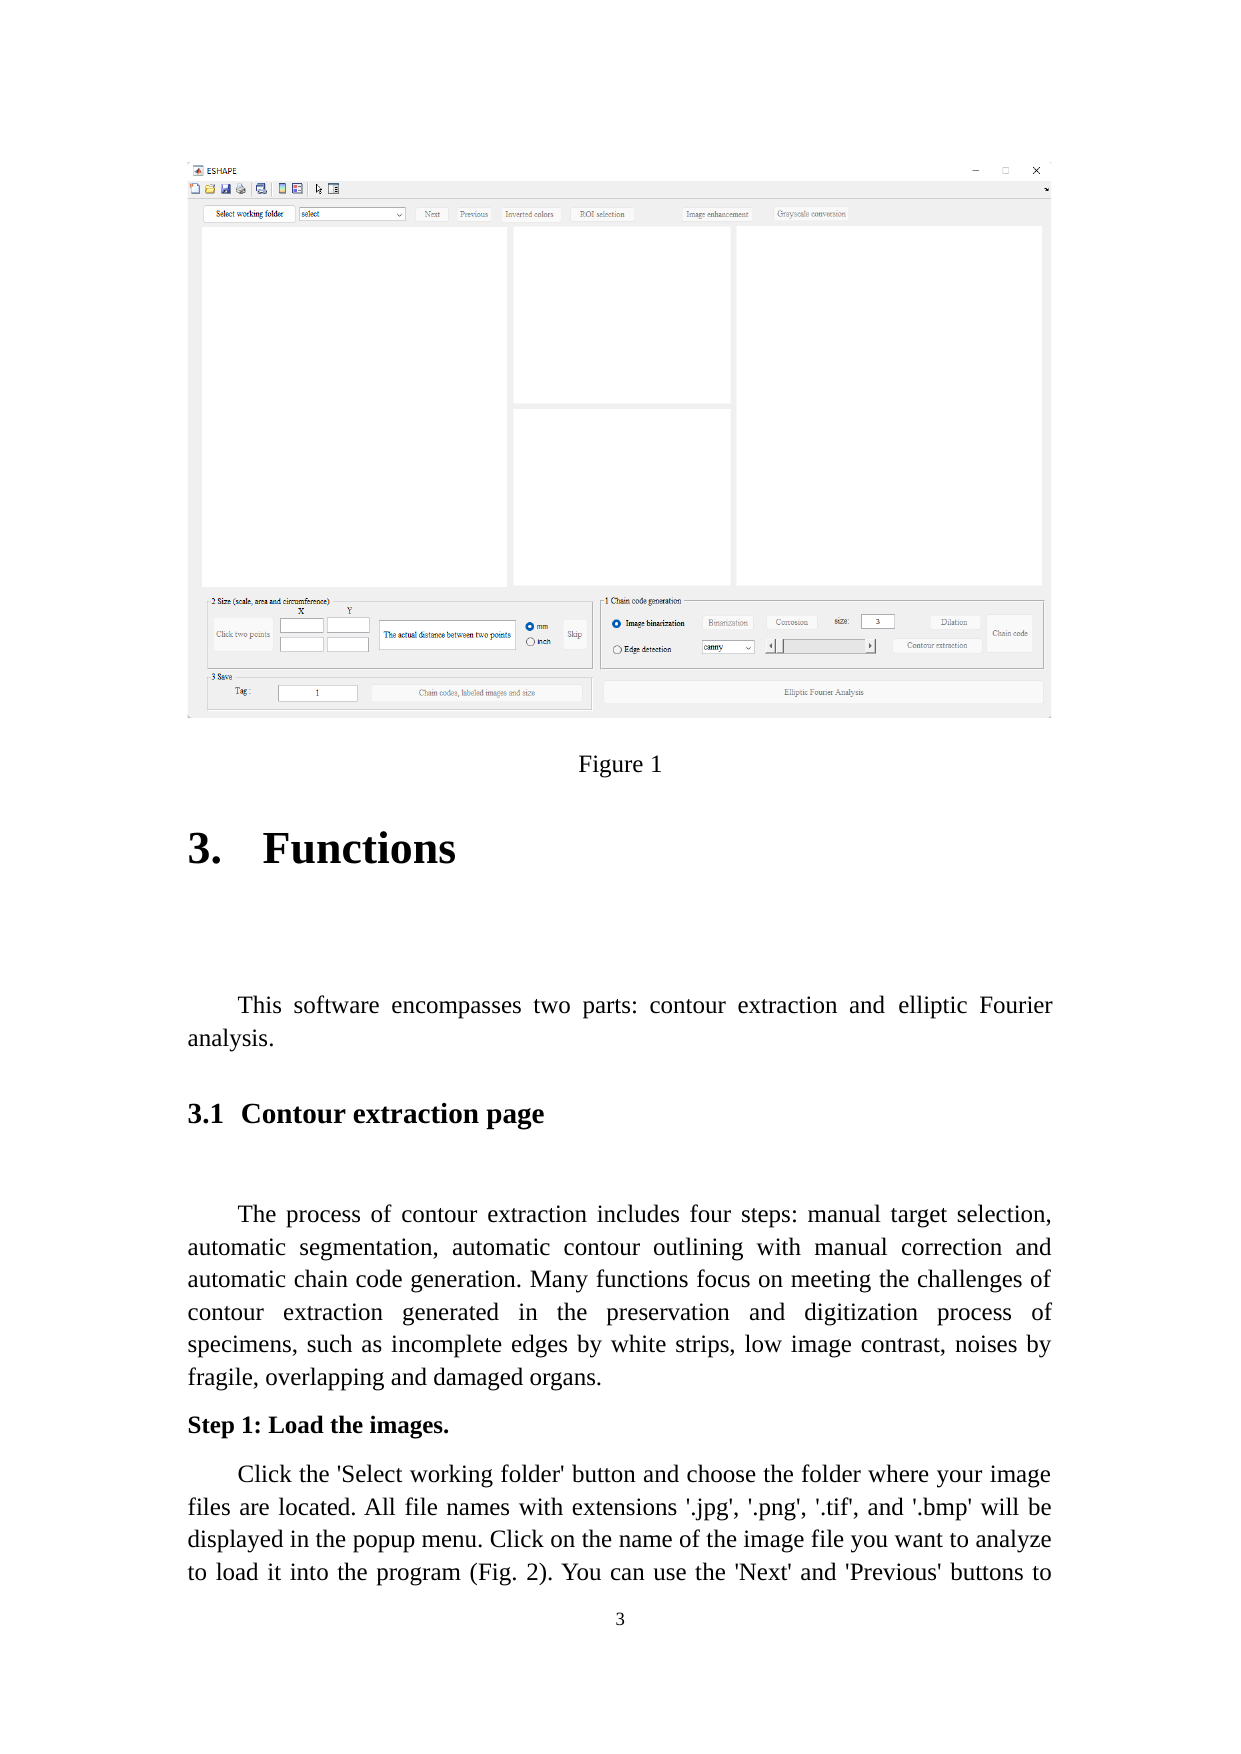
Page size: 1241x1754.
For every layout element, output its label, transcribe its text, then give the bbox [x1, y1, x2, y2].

text Step 1: Load the images. [187, 1408, 1053, 1441]
subtitle Functions [187, 815, 1053, 880]
subtitle Contour extraction page [187, 1081, 1053, 1146]
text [187, 1457, 1053, 1587]
text This software encompasses two parts: contour extraction and elliptic Fourier analysis. [187, 988, 1053, 1053]
picture [187, 162, 1052, 718]
text The process of contour extraction includes four steps: manual target selection, automatic segmentation, automatic contour outlining with manual correction and automatic chain code generation. Many functions focus on meeting the challenges of contour extraction generated in the preservation and digitization process of specimens, such as incomplete edges by white strips, low image contrast, noises by fragile, overlapping and damaged organs. [187, 1197, 1053, 1392]
